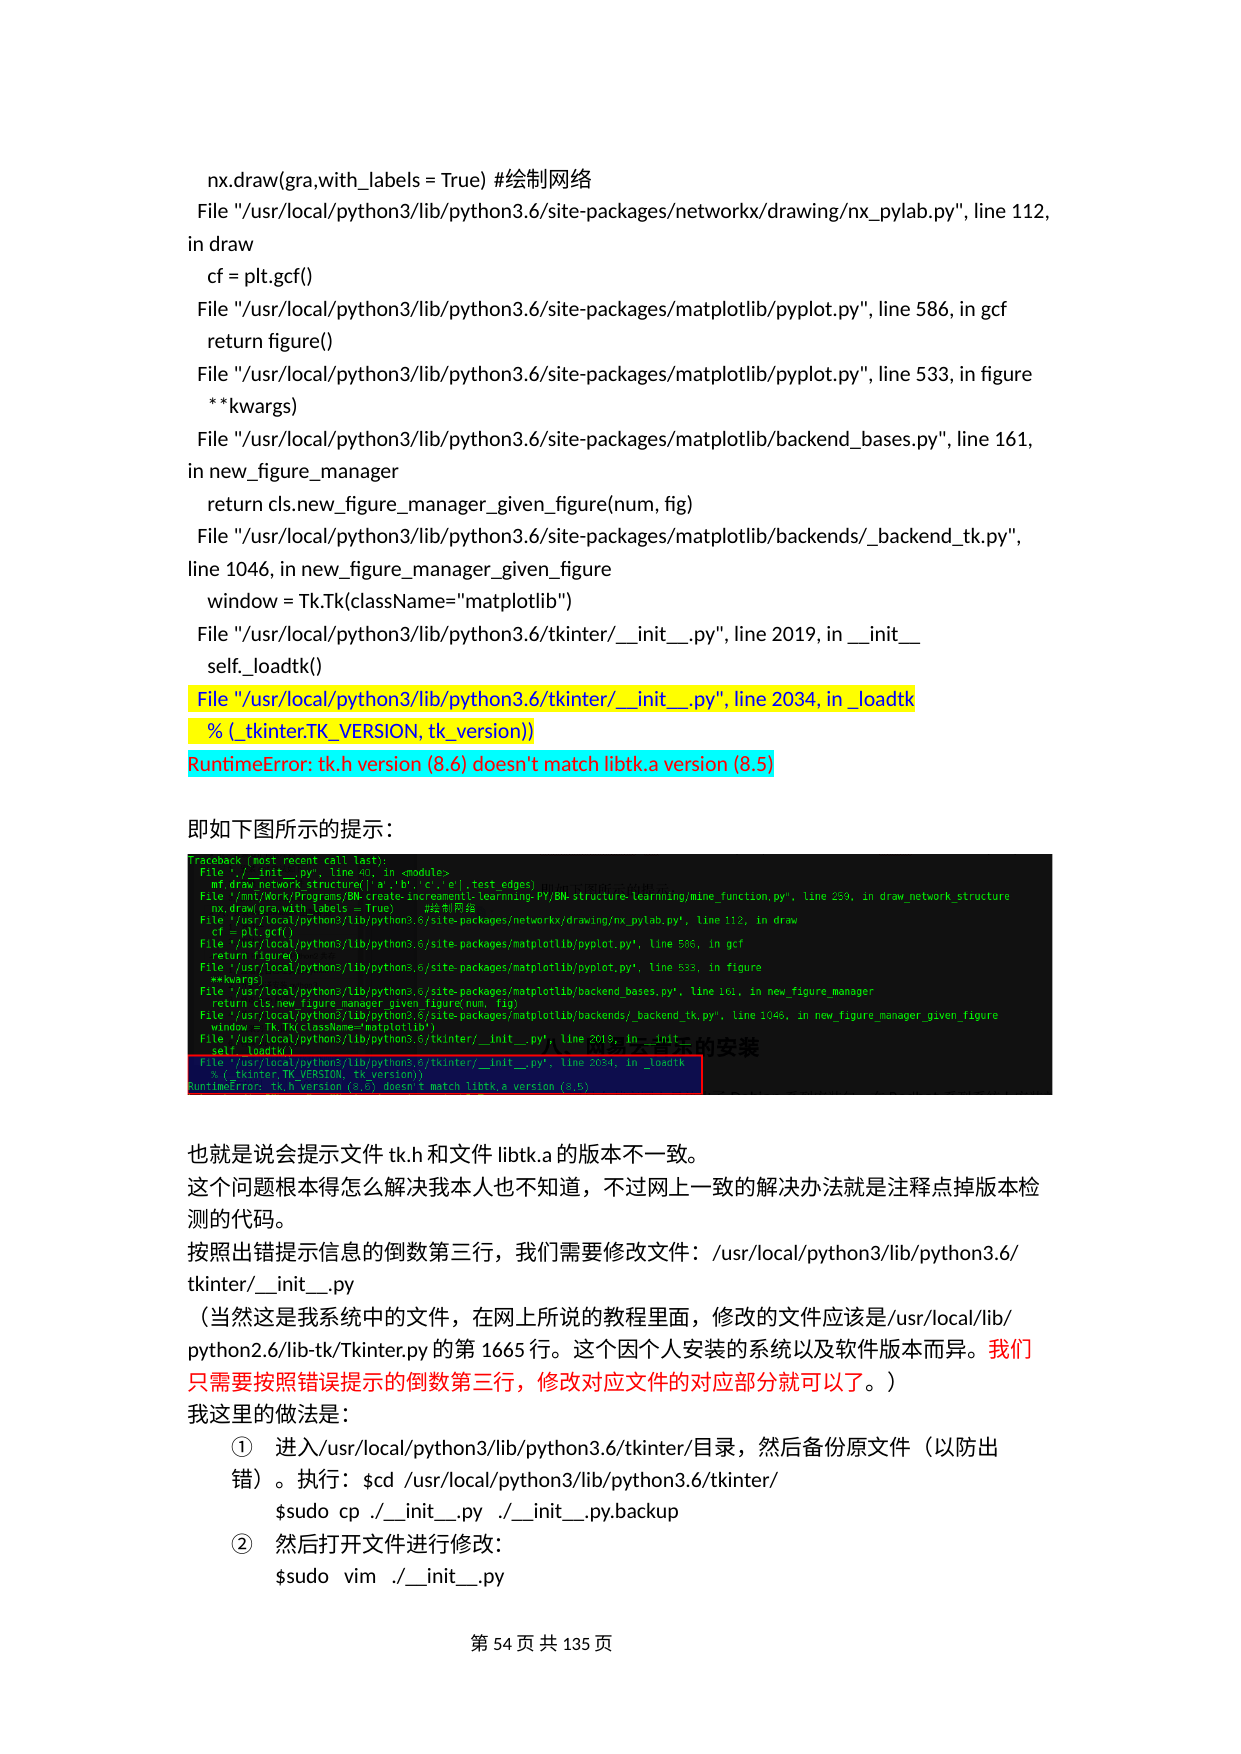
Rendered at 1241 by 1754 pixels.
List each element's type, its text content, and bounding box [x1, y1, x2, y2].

text **kwargs) [187, 389, 1053, 422]
text File "/usr/local/python3/lib/python3.6/site-packages/matplotlib/backend_bases.py", line 161, in new_figure_manager [187, 422, 1053, 487]
list 然后打开文件进行修改： [187, 1527, 1053, 1559]
text File "/usr/local/python3/lib/python3.6/site-packages/matplotlib/pyplot.py", line 533, in figure [187, 357, 1053, 389]
text window = Tk.Tk(className="matplotlib") [187, 584, 1053, 617]
picture [187, 854, 1053, 1095]
text RuntimeError: tk.h version (8.6) doesn't match libtk.a version (8.5) [187, 747, 1053, 779]
text （当然这是我系统中的文件，在网上所说的教程里面，修改的文件应该是/usr/local/lib/python2.6/lib-tk/Tkinter.py的第1665行。这个因个人安装的系统以及软件版本而异。我们只需要按照错误提示的倒数第三行，修改对应文件的对应部分就可以了。） [187, 1299, 1053, 1397]
text 也就是说会提示文件tk.h和文件libtk.a的版本不一致。 [187, 1137, 1053, 1169]
text nx.draw(gra,with_labels = True) #绘制网络 [187, 162, 1053, 194]
text File "/usr/local/python3/lib/python3.6/site-packages/matplotlib/pyplot.py", line 586, in gcf [187, 292, 1053, 324]
text 按照出错提示信息的倒数第三行，我们需要修改文件：/usr/local/python3/lib/python3.6/tkinter/__init__.py [187, 1234, 1053, 1299]
text % (_tkinter.TK_VERSION, tk_version)) [187, 714, 1053, 747]
text File "/usr/local/python3/lib/python3.6/site-packages/matplotlib/backends/_backend_tk.py", line 1046, in new_figure_manager_given_figure [187, 519, 1053, 584]
text File "/usr/local/python3/lib/python3.6/tkinter/__init__.py", line 2034, in _loadtk [187, 682, 1053, 714]
text self._loadtk() [187, 649, 1053, 682]
text $sudo cp ./__init__.py ./__init__.py.backup [231, 1494, 1053, 1527]
text File "/usr/local/python3/lib/python3.6/tkinter/__init__.py", line 2019, in __init__ [187, 617, 1053, 649]
text 这个问题根本得怎么解决我本人也不知道，不过网上一致的解决办法就是注释点掉版本检测的代码。 [187, 1169, 1053, 1234]
text $sudo vim ./__init__.py [231, 1559, 1053, 1592]
text 我这里的做法是： [187, 1397, 1053, 1429]
text return cls.new_figure_manager_given_figure(num, fig) [187, 487, 1053, 519]
list 进入/usr/local/python3/lib/python3.6/tkinter/目录，然后备份原文件（以防出 错）。执行：$cd /usr/local/python3/lib/python3.6/tkinter/ [187, 1429, 1053, 1494]
text return figure() [187, 324, 1053, 357]
text cf = plt.gcf() [187, 259, 1053, 292]
text File "/usr/local/python3/lib/python3.6/site-packages/networkx/drawing/nx_pylab.py", line 112, in draw [187, 194, 1053, 259]
text 即如下图所示的提示： [187, 812, 1053, 844]
